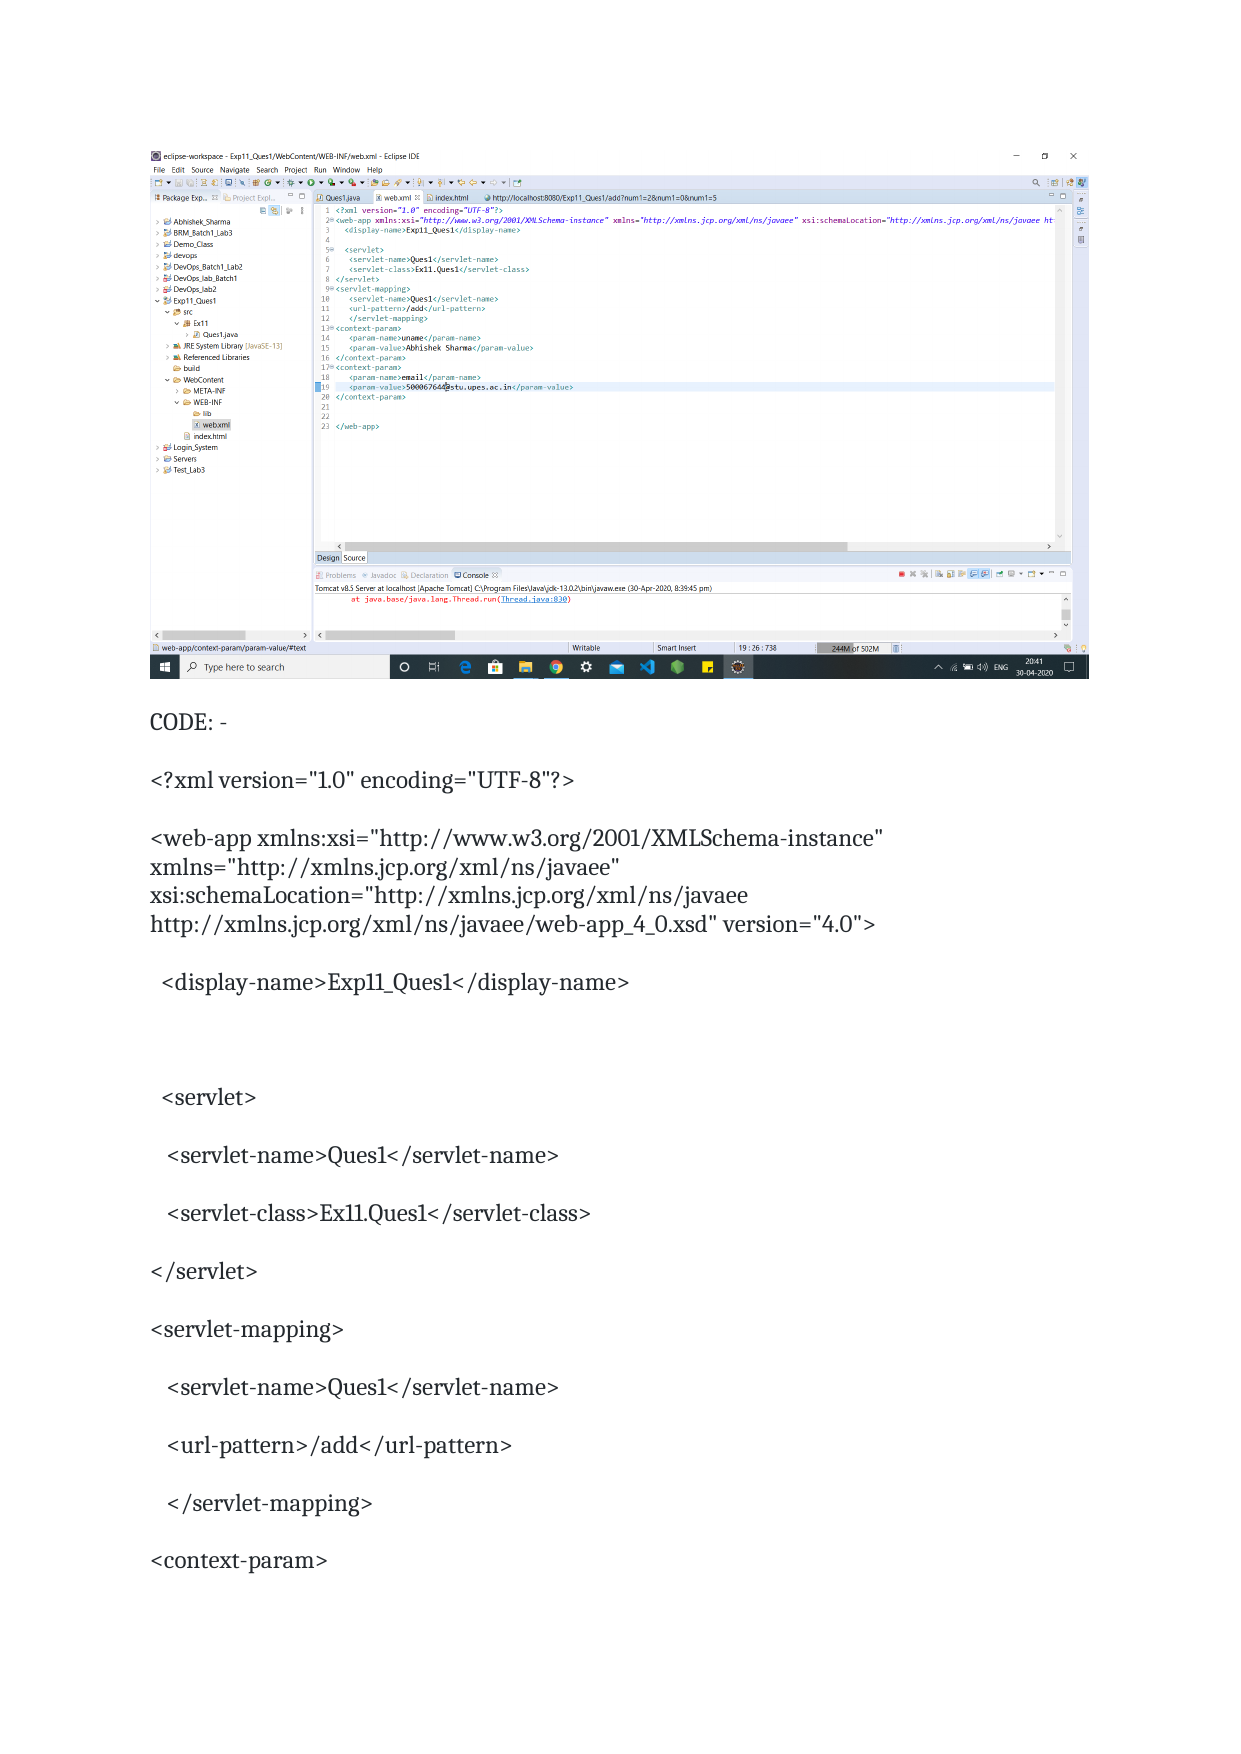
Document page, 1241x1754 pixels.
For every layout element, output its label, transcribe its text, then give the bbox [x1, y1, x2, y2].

text <display-name>Exp11_Ques1</display-name> [150, 968, 1090, 997]
text <web-app xmlns:xsi="http://www.w3.org/2001/XMLSchema-instance" xmlns="http://xmlns.jcp.org/xml/ns/javaee" xsi:schemaLocation="http://xmlns.jcp.org/xml/ns/javaee http://xmlns.jcp.org/xml/ns/javaee/web-app_4_0.xsd" version="4.0"> [150, 824, 1090, 939]
text <servlet-name>Ques1</servlet-name> [150, 1141, 1090, 1170]
text <?xml version="1.0" encoding="UTF-8"?> [150, 766, 1090, 794]
text <servlet> [150, 1083, 1090, 1112]
text </servlet-mapping> [150, 1488, 1090, 1517]
text <servlet-name>Ques1</servlet-name> [150, 1373, 1090, 1401]
text <servlet-mapping> [150, 1315, 1090, 1343]
text <servlet-class>Ex11.Ques1</servlet-class> [150, 1199, 1090, 1228]
text CODE: - [150, 708, 1090, 737]
text </servlet> [150, 1257, 1090, 1286]
text <context-param> [150, 1546, 1090, 1575]
text <url-pattern>/add</url-pattern> [150, 1431, 1090, 1459]
picture [150, 150, 1089, 679]
